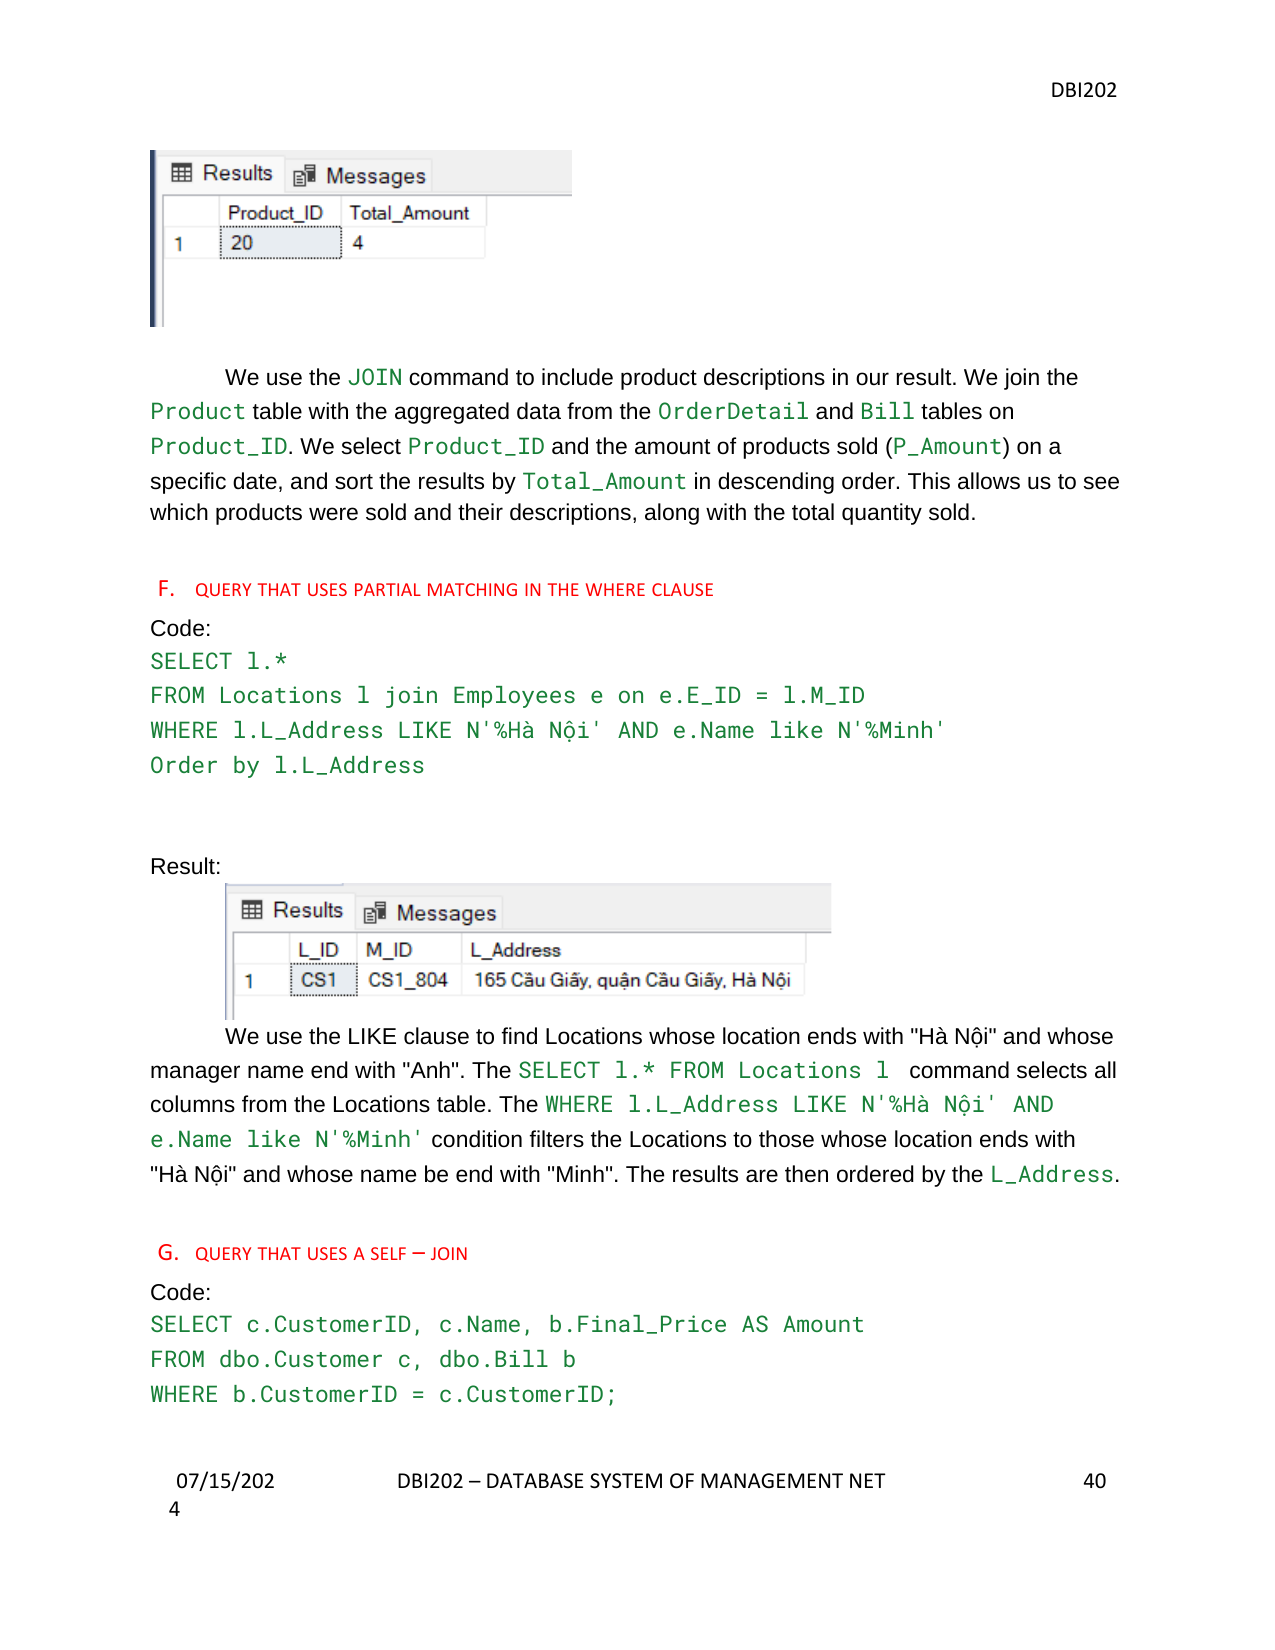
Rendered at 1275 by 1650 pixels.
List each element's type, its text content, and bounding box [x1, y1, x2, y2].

picture [150, 150, 572, 327]
text Code: [150, 615, 1125, 641]
text FROM dbo.Customer c, dbo.Bill b [150, 1343, 1125, 1374]
text Code: [150, 1279, 1125, 1305]
text We use the LIKE clause to find Locations whose location ends with "Hà Nội" and whose manager name end with "Anh". The SELECT l.* FROM Locations l command selects all columns from the Locations table. The WHERE l.L_Address LIKE N'%Hà Nội' AND e.Name like N'%Minh' condition filters the Locations to those whose location ends with "Hà Nội" and whose name be end with "Minh". The results are then ordered by the L_Address. [150, 1023, 1125, 1188]
text SELECT l.* [150, 645, 1125, 675]
text WHERE b.CustomerID = c.CustomerID; [150, 1378, 1125, 1408]
text FROM Locations l join Employees e on e.E_ID = l.M_ID [150, 680, 1125, 710]
text WHERE l.L_Address LIKE N'%Hà Nội' AND e.Name like N'%Minh' [150, 714, 1125, 745]
subtitle query that uses partial matching in the where clause [157, 572, 1117, 602]
text SELECT c.CustomerID, c.Name, b.Final_Price AS Amount [150, 1309, 1125, 1339]
picture [225, 883, 832, 1020]
text Result: [150, 853, 1125, 880]
text Order by l.L_Address [150, 749, 1125, 779]
text We use the JOIN command to include product descriptions in our result. We join the Product table with the aggregated data from the OrderDetail and Bill tables on Product_ID. We select Product_ID and the amount of products sold (P_Amount) on a specific date, and sort the results by Total_Amount in descending order. This allows us to see which products were sold and their descriptions, along with the total quantity sold. [150, 361, 1125, 525]
subtitle query that uses a self – join [157, 1236, 1117, 1266]
